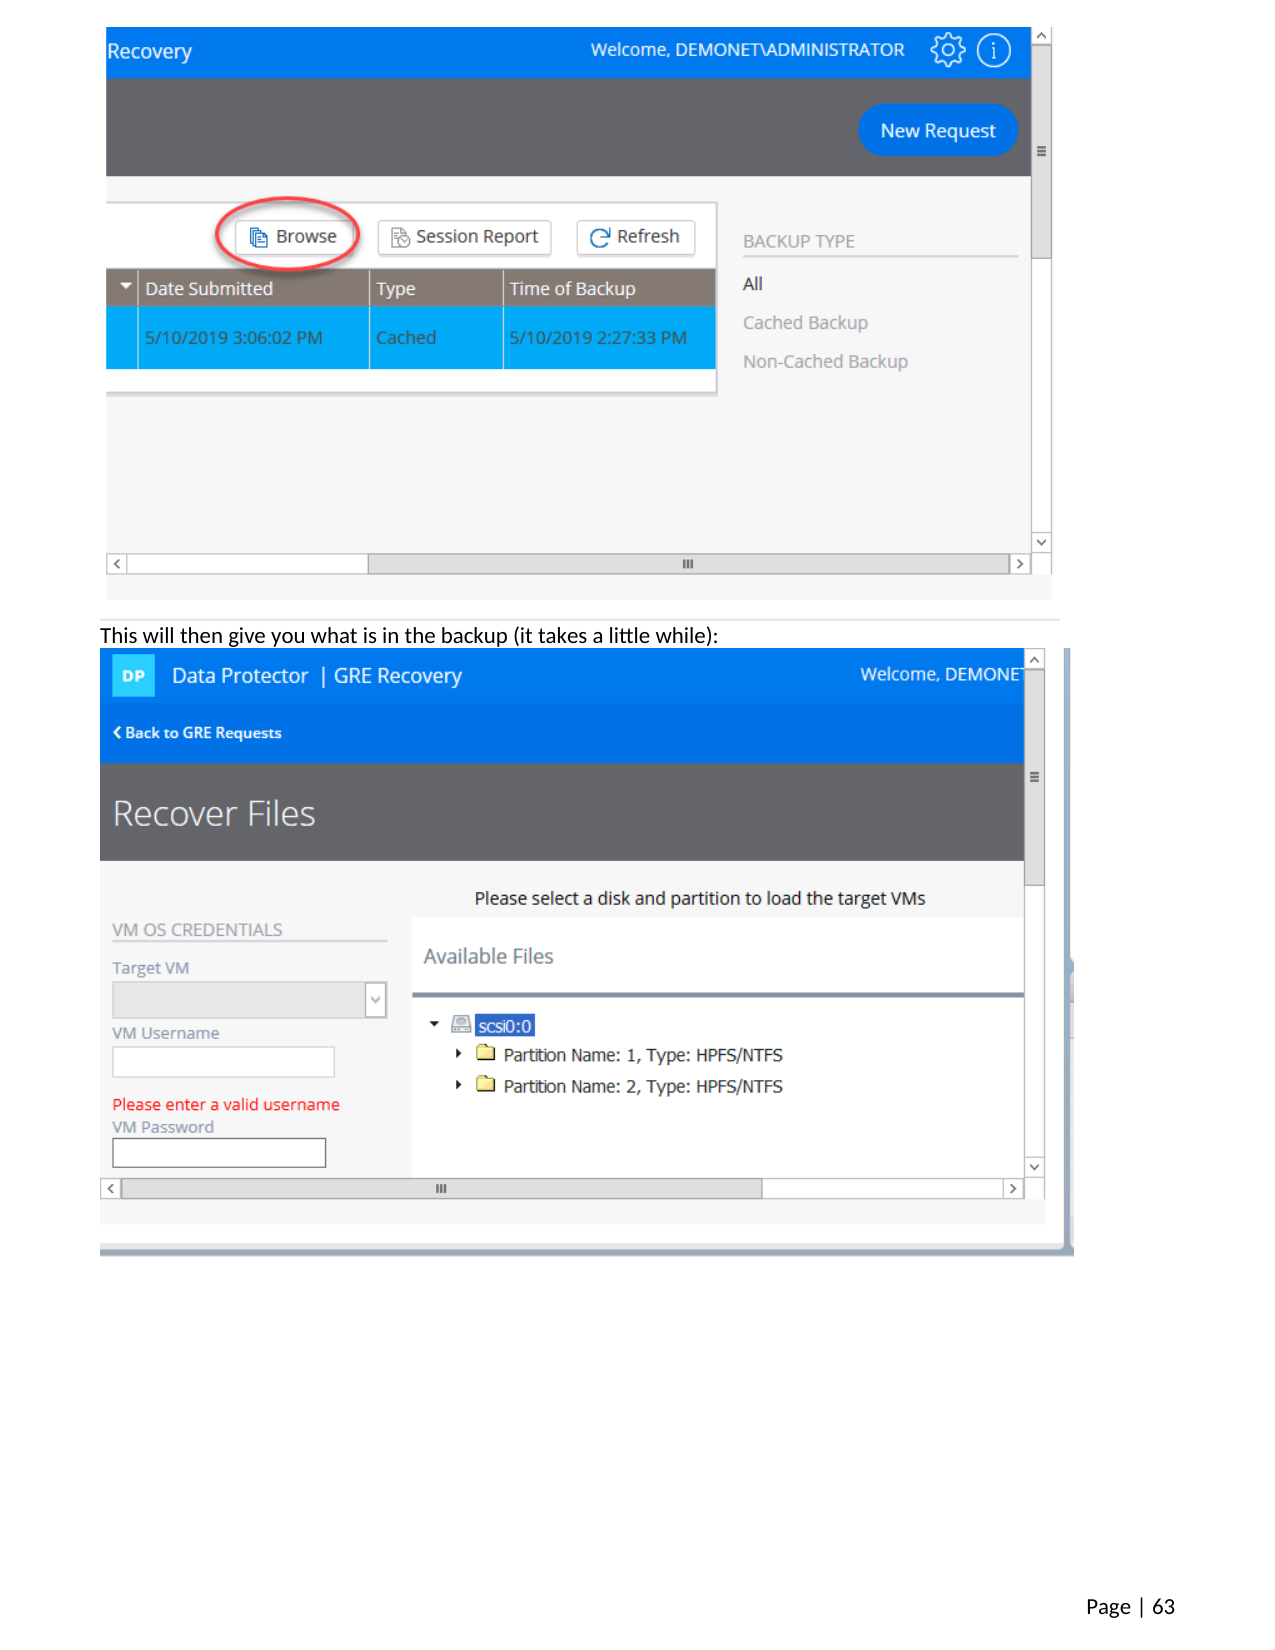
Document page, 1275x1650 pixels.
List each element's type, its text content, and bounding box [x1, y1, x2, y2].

text This will then give you what is in the backup (it takes a little while): [100, 621, 1175, 649]
picture [100, 648, 1074, 1257]
picture [100, 27, 1060, 621]
